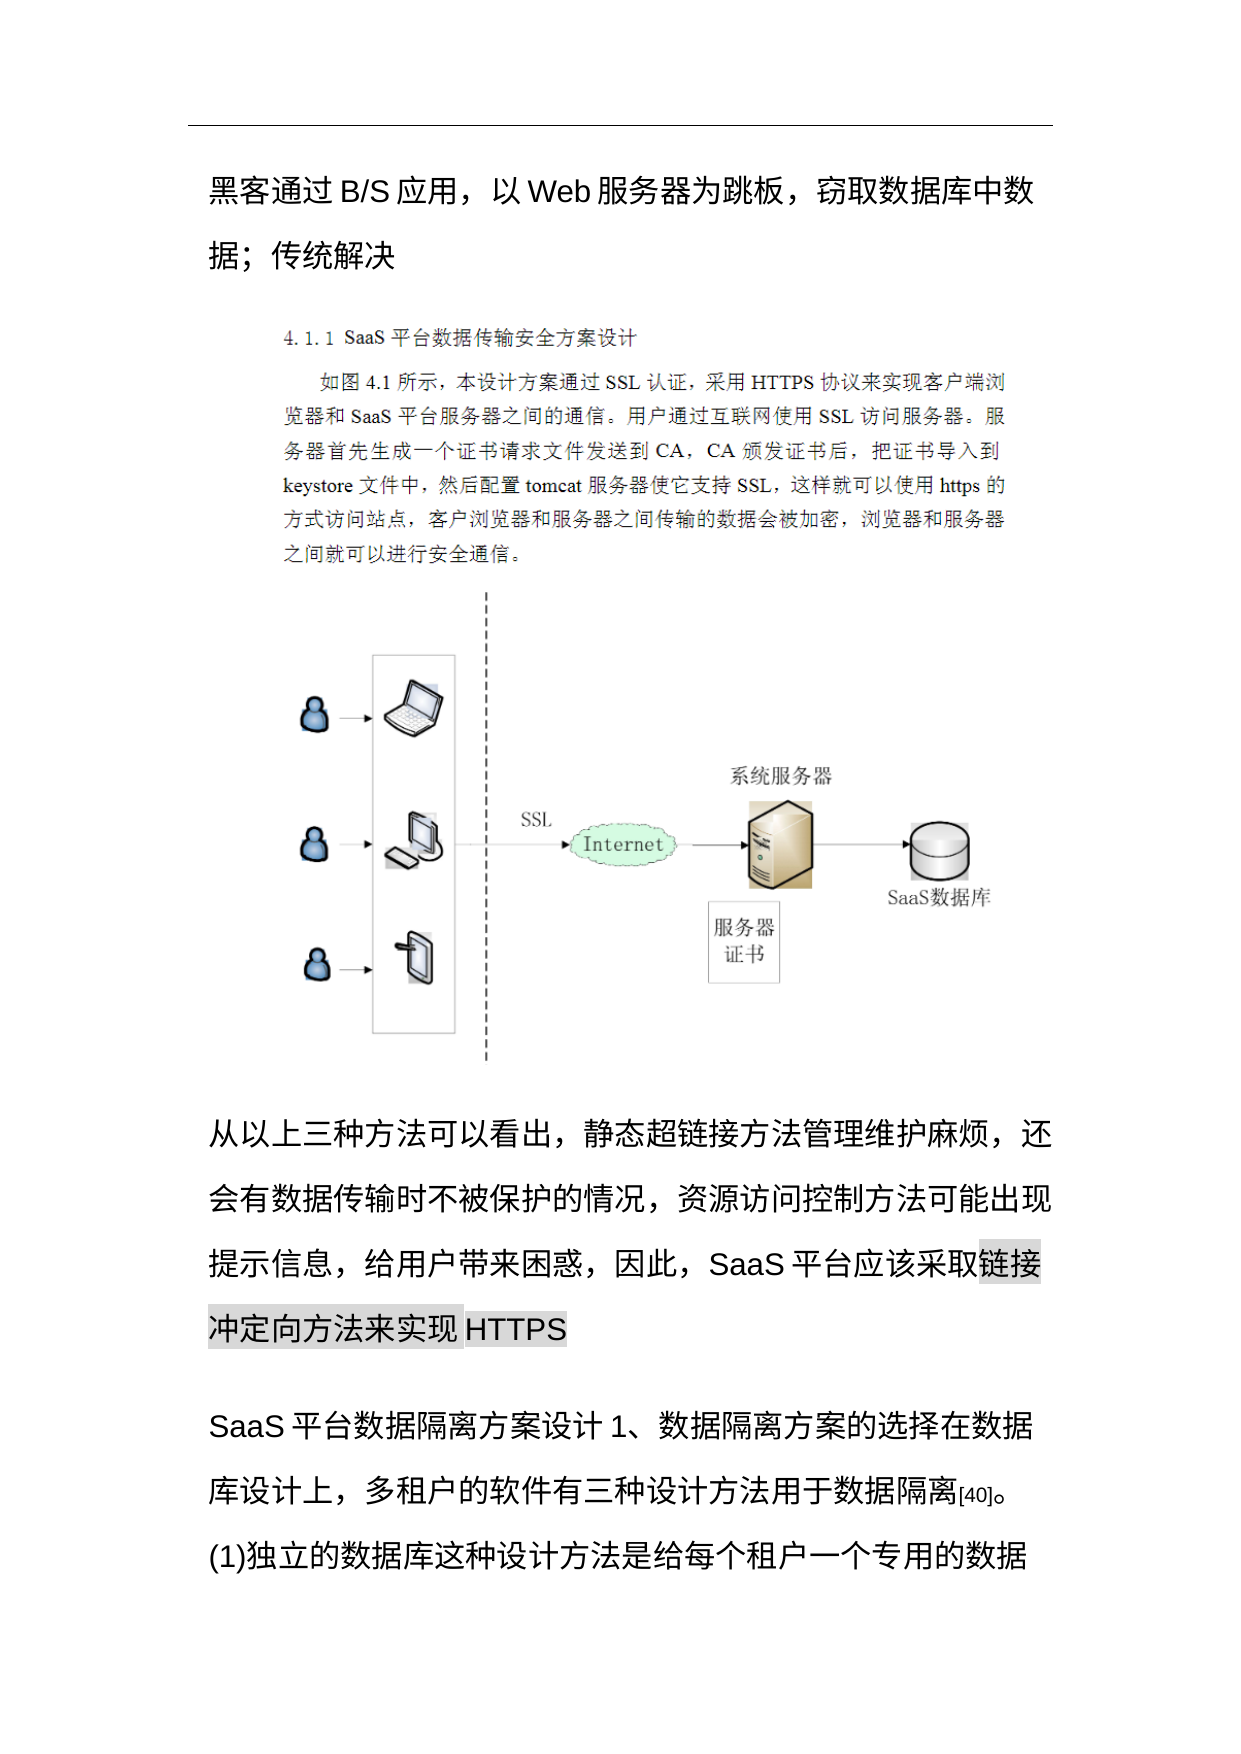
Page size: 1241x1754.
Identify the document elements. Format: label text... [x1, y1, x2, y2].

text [208, 1392, 1053, 1587]
text 从以上三种方法可以看出，静态超链接方法管理维护麻烦，还会有数据传输时不被保护的情况，资源访问控制方法可能出现提示信息，给用户带来困惑，因此，SaaS平台应该采取链接冲定向方法来实现HTTPS [208, 1099, 1053, 1359]
picture [208, 319, 1074, 1065]
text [208, 157, 1053, 287]
